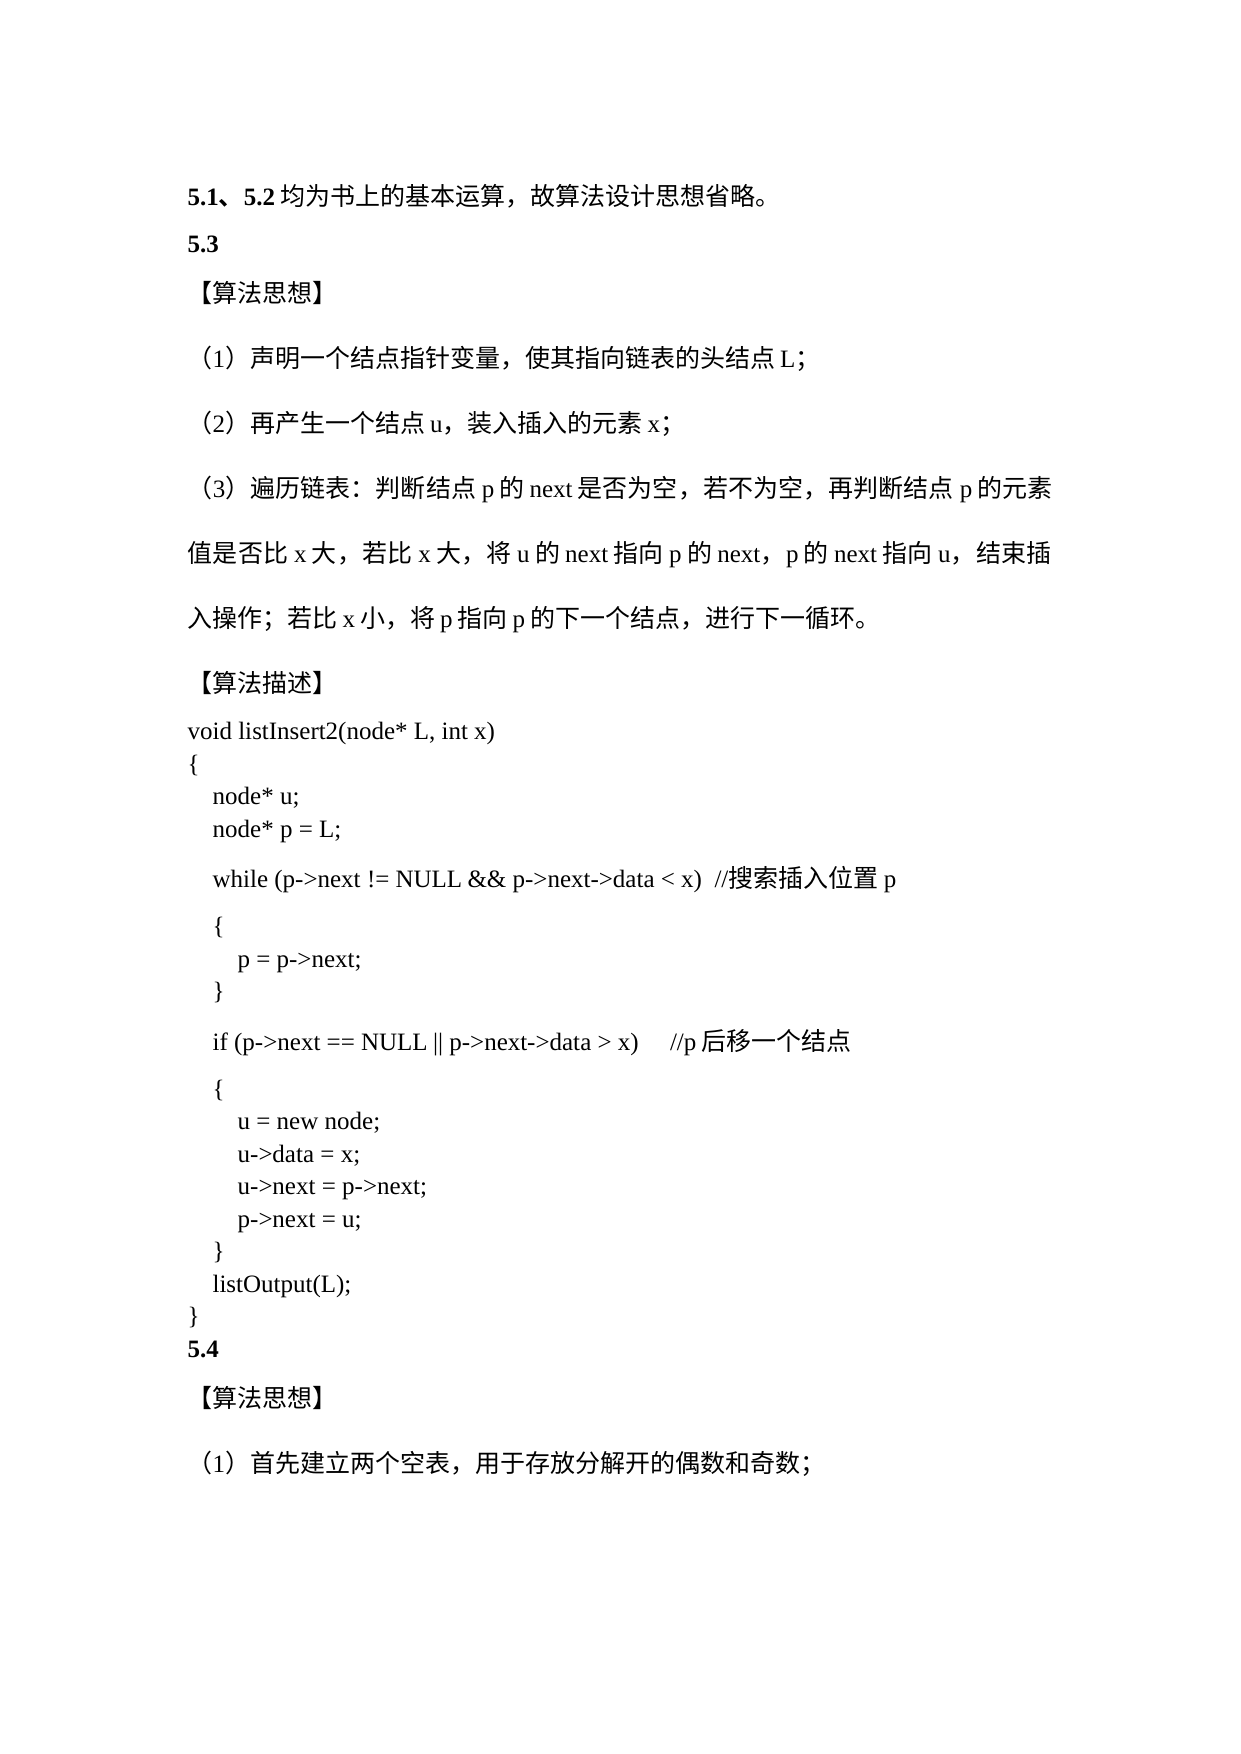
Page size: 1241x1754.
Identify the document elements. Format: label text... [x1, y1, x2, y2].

text } [187, 974, 1053, 1007]
text 【算法描述】 [187, 649, 1053, 714]
text 5.1、5.2均为书上的基本运算，故算法设计思想省略。 [187, 162, 1053, 227]
text u = new node; [187, 1104, 1053, 1137]
text while (p->next != NULL && p->next->data < x) //搜索插入位置p [187, 844, 1053, 909]
text node* u; [187, 779, 1053, 812]
text 【算法思想】 [187, 259, 1053, 324]
text { [187, 747, 1053, 779]
text if (p->next == NULL || p->next->data > x) //p后移一个结点 [187, 1007, 1053, 1072]
text { [187, 1072, 1053, 1104]
text p = p->next; [187, 942, 1053, 974]
text （1）声明一个结点指针变量，使其指向链表的头结点L； [187, 324, 1053, 389]
text p->next = u; [187, 1202, 1053, 1234]
text } [187, 1234, 1053, 1267]
text （2）再产生一个结点u，装入插入的元素x； [187, 389, 1053, 454]
text u->next = p->next; [187, 1169, 1053, 1202]
text } [187, 1299, 1053, 1332]
text （3）遍历链表：判断结点p的next是否为空，若不为空，再判断结点p的元素值是否比x大，若比x大，将u的next指向p的next，p的next指向u，结束插入操作；若比x小，将p指向p的下一个结点，进行下一循环。 [187, 454, 1053, 649]
text 5.3 [187, 227, 1053, 259]
text node* p = L; [187, 812, 1053, 844]
text 【算法思想】 [187, 1364, 1053, 1429]
text u->data = x; [187, 1137, 1053, 1169]
text { [187, 909, 1053, 942]
text void listInsert2(node* L, int x) [187, 714, 1053, 747]
text （1）首先建立两个空表，用于存放分解开的偶数和奇数； [187, 1429, 1053, 1494]
text 5.4 [187, 1332, 1053, 1364]
text listOutput(L); [187, 1267, 1053, 1299]
